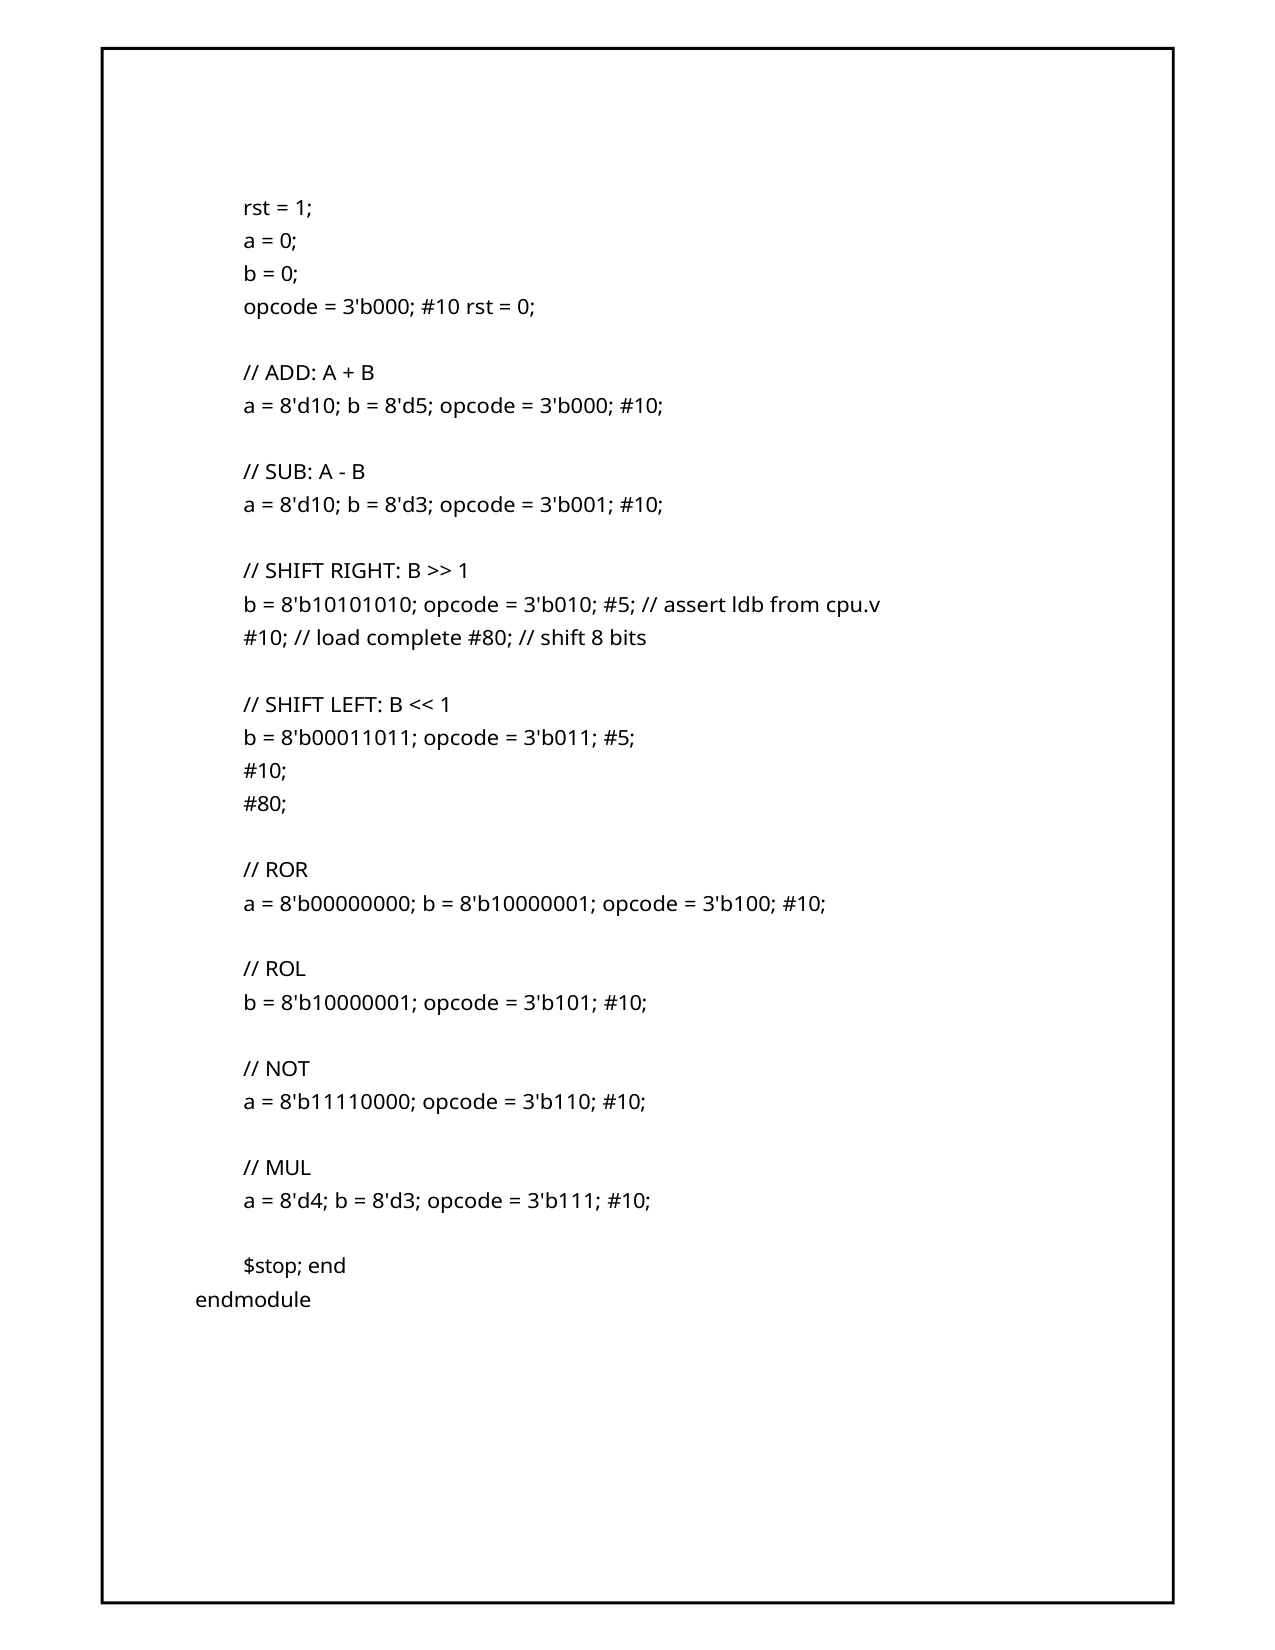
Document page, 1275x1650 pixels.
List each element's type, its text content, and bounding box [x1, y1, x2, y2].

text // SHIFT RIGHT: B >> 1 [243, 557, 1088, 585]
text endmodule [195, 1285, 1088, 1314]
text // NOT [243, 1054, 1088, 1082]
text opcode = 3'b000; #10 rst = 0; [243, 292, 1088, 320]
text b = 0; [243, 259, 1088, 287]
text // ADD: A + B [243, 358, 1088, 387]
text b = 8'b10000001; opcode = 3'b101; #10; [243, 988, 1088, 1016]
text b = 8'b10101010; opcode = 3'b010; #5; // assert ldb from cpu.v [243, 590, 1088, 618]
text $stop; end [219, 1252, 1088, 1280]
text a = 0; [243, 226, 1088, 254]
text #80; [243, 789, 1088, 818]
text b = 8'b00011011; opcode = 3'b011; #5; [243, 723, 1088, 751]
text a = 8'd4; b = 8'd3; opcode = 3'b111; #10; [243, 1186, 1088, 1214]
text rst = 1; [243, 193, 1088, 221]
text // ROR [243, 855, 1088, 884]
text #10; [243, 756, 1088, 785]
text // MUL [243, 1153, 1088, 1181]
text a = 8'd10; b = 8'd5; opcode = 3'b000; #10; [243, 392, 1088, 420]
text a = 8'd10; b = 8'd3; opcode = 3'b001; #10; [243, 490, 1088, 519]
text // SHIFT LEFT: B << 1 [243, 690, 1088, 718]
text // ROL [243, 954, 1088, 983]
text a = 8'b11110000; opcode = 3'b110; #10; [243, 1087, 1088, 1115]
text a = 8'b00000000; b = 8'b10000001; opcode = 3'b100; #10; [243, 889, 1088, 917]
text // SUB: A - B [243, 457, 1088, 486]
text #10; // load complete #80; // shift 8 bits [243, 623, 1088, 652]
